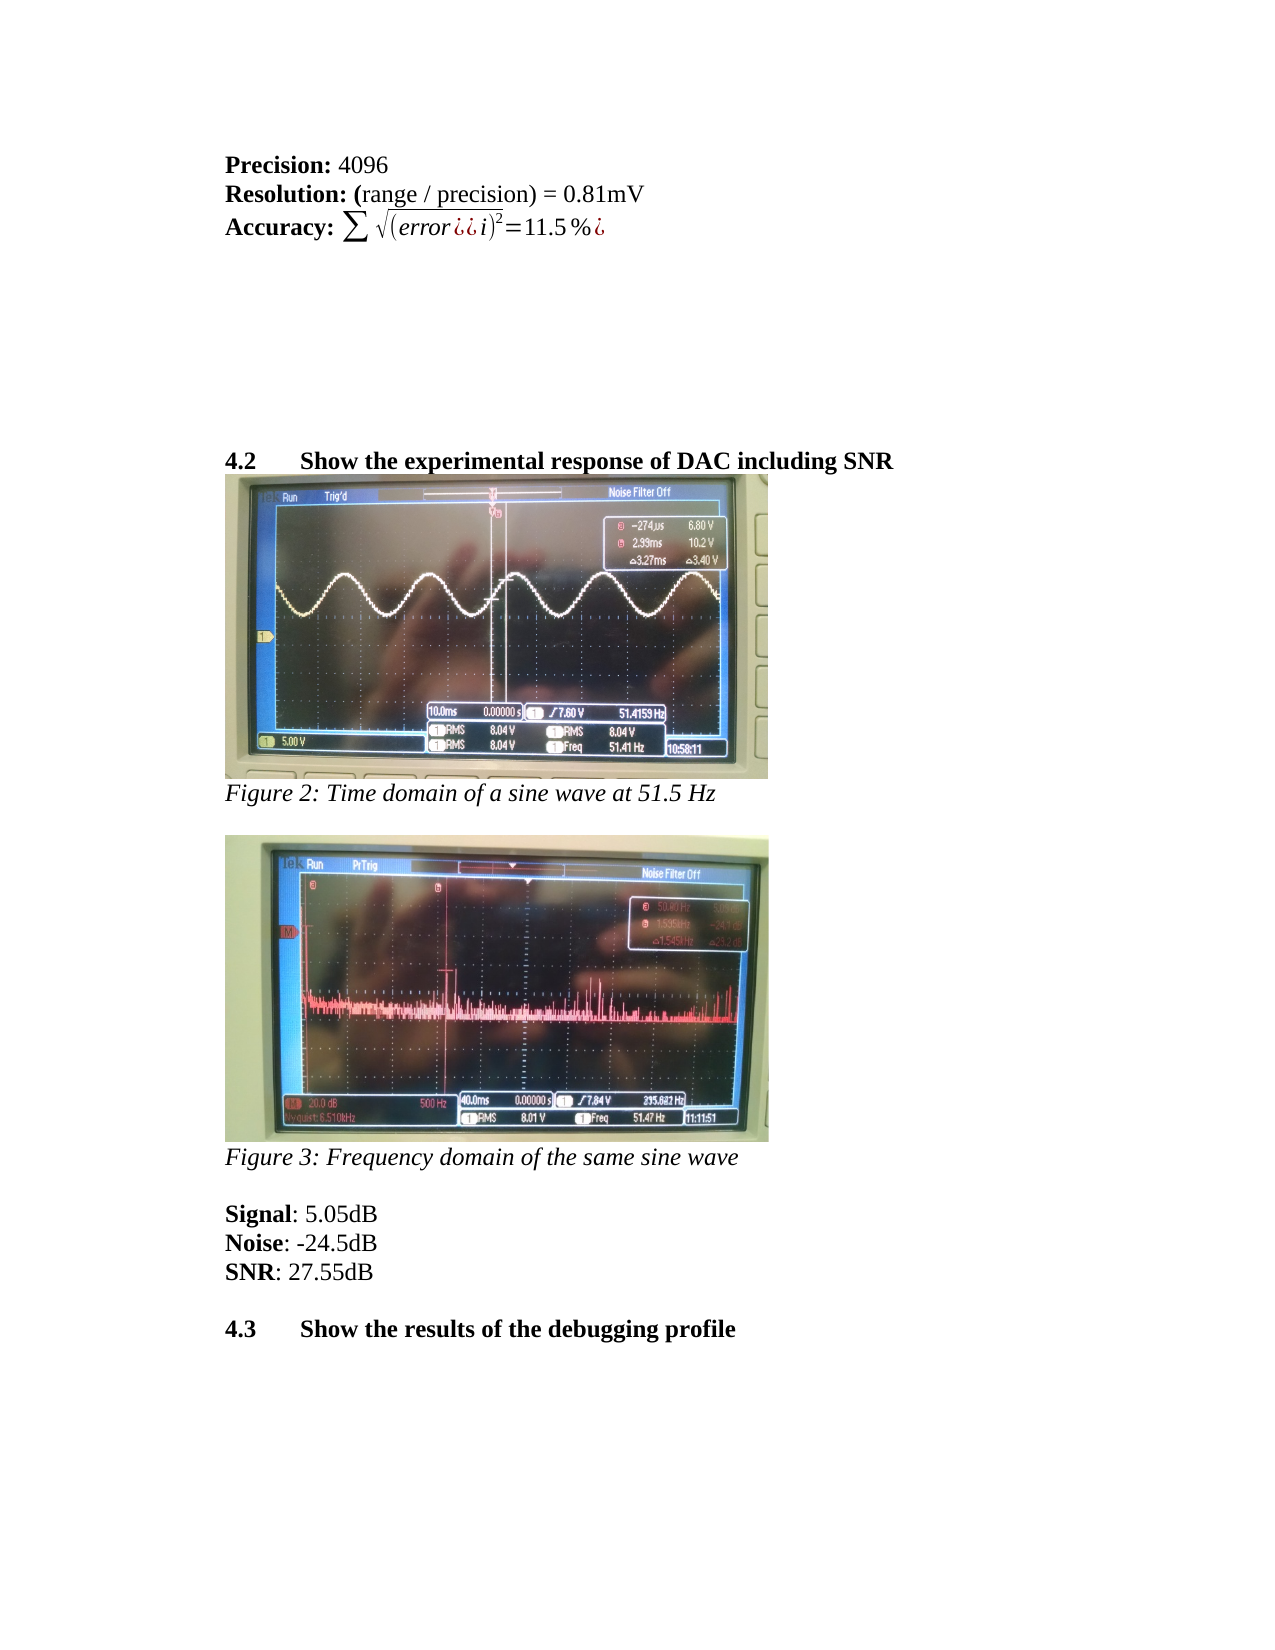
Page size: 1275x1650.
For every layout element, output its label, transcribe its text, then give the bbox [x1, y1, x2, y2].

text Figure 2: Time domain of a sine wave at 51.5 Hz [150, 778, 1125, 807]
text SNR: 27.55dB [150, 1257, 1125, 1286]
list Resolution: (range / precision) = 0.81mV [225, 179, 1125, 207]
picture [225, 474, 768, 779]
list Precision: 4096 [225, 150, 1125, 179]
text Signal: 5.05dB [150, 1199, 1125, 1228]
text 4.2 Show the experimental response of DAC including SNR [150, 446, 1125, 474]
text Noise: -24.5dB [150, 1228, 1125, 1257]
list Accuracy: [225, 207, 1125, 244]
list 4.3 Show the results of the debugging profile [225, 1314, 1125, 1343]
text Figure 3: Frequency domain of the same sine wave [150, 1142, 1125, 1171]
picture [225, 835, 769, 1142]
